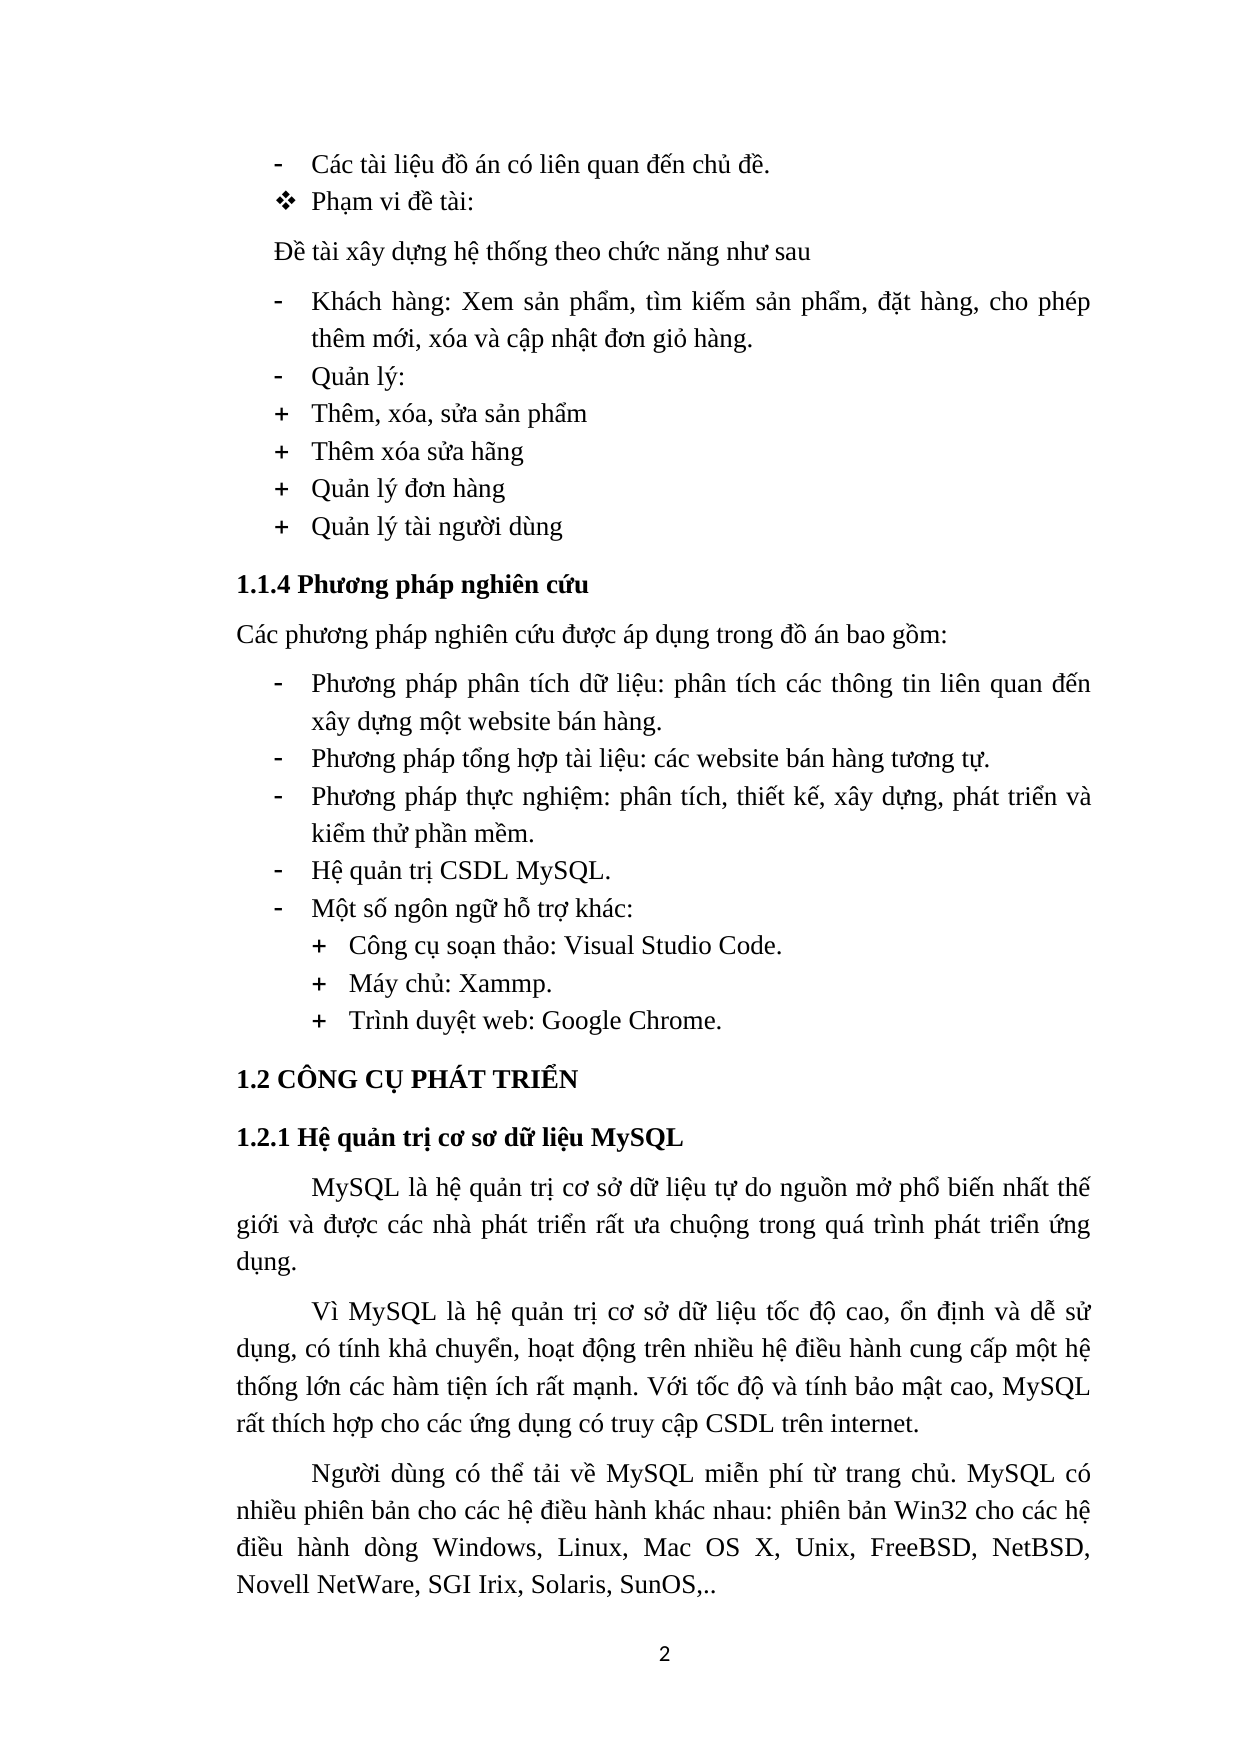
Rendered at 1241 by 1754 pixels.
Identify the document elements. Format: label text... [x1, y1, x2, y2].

list Phạm vi đề tài: [274, 185, 1092, 216]
text Đề tài xây dựng hệ thống theo chức năng như sau [236, 235, 1092, 266]
list Công cụ soạn thảo: Visual Studio Code. [311, 929, 1092, 961]
list Phương pháp tổng hợp tài liệu: các website bán hàng tương tự. [274, 742, 1092, 773]
list Khách hàng: Xem sản phẩm, tìm kiếm sản phẩm, đặt hàng, cho phép thêm mới, xóa và cập nhật đơn giỏ hàng. [274, 285, 1092, 353]
list Quản lý đơn hàng [274, 472, 1092, 503]
list Phương pháp thực nghiệm: phân tích, thiết kế, xây dựng, phát triển và kiểm thử phần mềm. [274, 780, 1092, 848]
list Trình duyệt web: Google Chrome. [311, 1004, 1092, 1036]
list Máy chủ: Xammp. [311, 967, 1092, 998]
list Hệ quản trị CSDL MySQL. [274, 854, 1092, 886]
list Các tài liệu đồ án có liên quan đến chủ đề. [274, 148, 1092, 179]
list Quản lý: [274, 360, 1092, 391]
text Vì MySQL là hệ quản trị cơ sở dữ liệu tốc độ cao, ổn định và dễ sử dụng, có tính khả chuyển, hoạt động trên nhiều hệ điều hành cung cấp một hệ thống lớn các hàm tiện ích rất mạnh. Với tốc độ và tính bảo mật cao, MySQL rất thích hợp cho các ứng dụng có truy cập CSDL trên internet. [236, 1295, 1092, 1438]
text Các phương pháp nghiên cứu được áp dụng trong đồ án bao gồm: [236, 618, 1092, 649]
list Thêm xóa sửa hãng [274, 435, 1092, 466]
list Thêm, xóa, sửa sản phẩm [274, 397, 1092, 428]
subtitle 1.2.1 Hệ quản trị cơ sơ dữ liệu MySQL [236, 1121, 1092, 1152]
list Quản lý tài người dùng [274, 510, 1092, 541]
subtitle 1.1.4 Phương pháp nghiên cứu [236, 568, 1092, 599]
text Người dùng có thể tải về MySQL miễn phí từ trang chủ. MySQL có nhiều phiên bản cho các hệ điều hành khác nhau: phiên bản Win32 cho các hệ điều hành dòng Windows, Linux, Mac OS X, Unix, FreeBSD, NetBSD, Novell NetWare, SGI Irix, Solaris, SunOS,.. [236, 1457, 1092, 1600]
subtitle 1.2 CÔNG CỤ PHÁT TRIỂN [236, 1063, 1092, 1094]
text MySQL là hệ quản trị cơ sở dữ liệu tự do nguồn mở phổ biến nhất thế giới và được các nhà phát triển rất ưa chuộng trong quá trình phát triển ứng dụng. [236, 1171, 1092, 1276]
list Một số ngôn ngữ hỗ trợ khác: [274, 892, 1092, 923]
list Phương pháp phân tích dữ liệu: phân tích các thông tin liên quan đến xây dựng một website bán hàng. [274, 668, 1092, 736]
